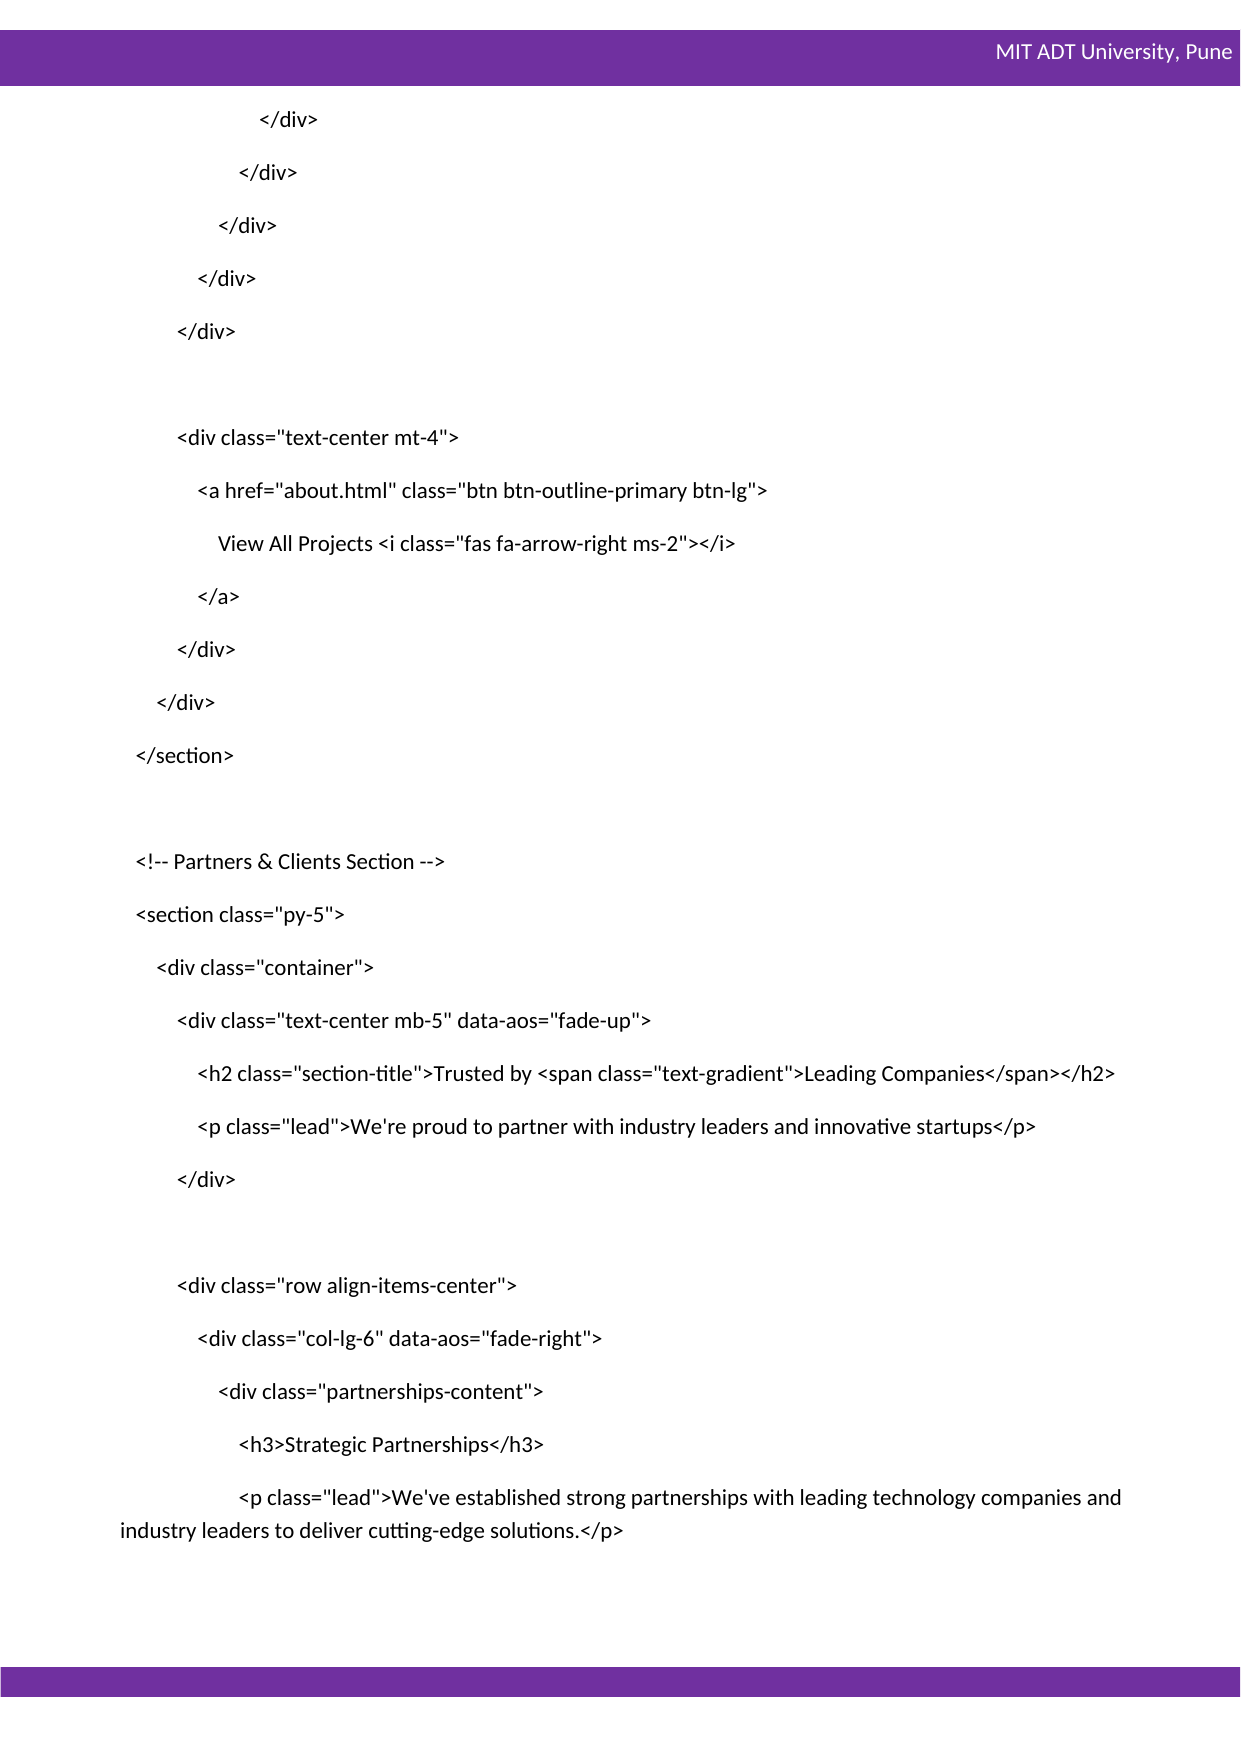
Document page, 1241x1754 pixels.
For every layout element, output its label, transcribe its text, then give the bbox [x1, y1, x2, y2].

text <div class="container"> [120, 953, 1195, 981]
text <h2 class="section-title">Trusted by <span class="text-gradient">Leading Companies</span></h2> [120, 1059, 1195, 1087]
text <div class="text-center mt-4"> [120, 423, 1195, 451]
text </div> [120, 211, 1195, 239]
text <h3>Strategic Partnerships</h3> [120, 1431, 1195, 1458]
text </div> [120, 317, 1195, 345]
text <div class="partnerships-content"> [120, 1377, 1195, 1406]
text <section class="py-5"> [120, 900, 1195, 928]
text </div> [120, 635, 1195, 663]
text </div> [120, 1165, 1195, 1193]
text <p class="lead">We've established strong partnerships with leading technology companies and industry leaders to deliver cutting-edge solutions.</p> [120, 1483, 1195, 1544]
text <a href="about.html" class="btn btn-outline-primary btn-lg"> [120, 476, 1195, 504]
text <!-- Partners & Clients Section --> [120, 847, 1195, 875]
text </div> [120, 264, 1195, 292]
text </div> [120, 158, 1195, 186]
text <div class="row align-items-center"> [120, 1271, 1195, 1299]
text <div class="text-center mb-5" data-aos="fade-up"> [120, 1006, 1195, 1034]
text <div class="col-lg-6" data-aos="fade-right"> [120, 1324, 1195, 1352]
text </section> [120, 741, 1195, 769]
text </div> [120, 688, 1195, 716]
text <p class="lead">We're proud to partner with industry leaders and innovative startups</p> [120, 1112, 1195, 1140]
text </a> [120, 582, 1195, 610]
text </div> [120, 105, 1195, 133]
text View All Projects <i class="fas fa-arrow-right ms-2"></i> [120, 529, 1195, 557]
